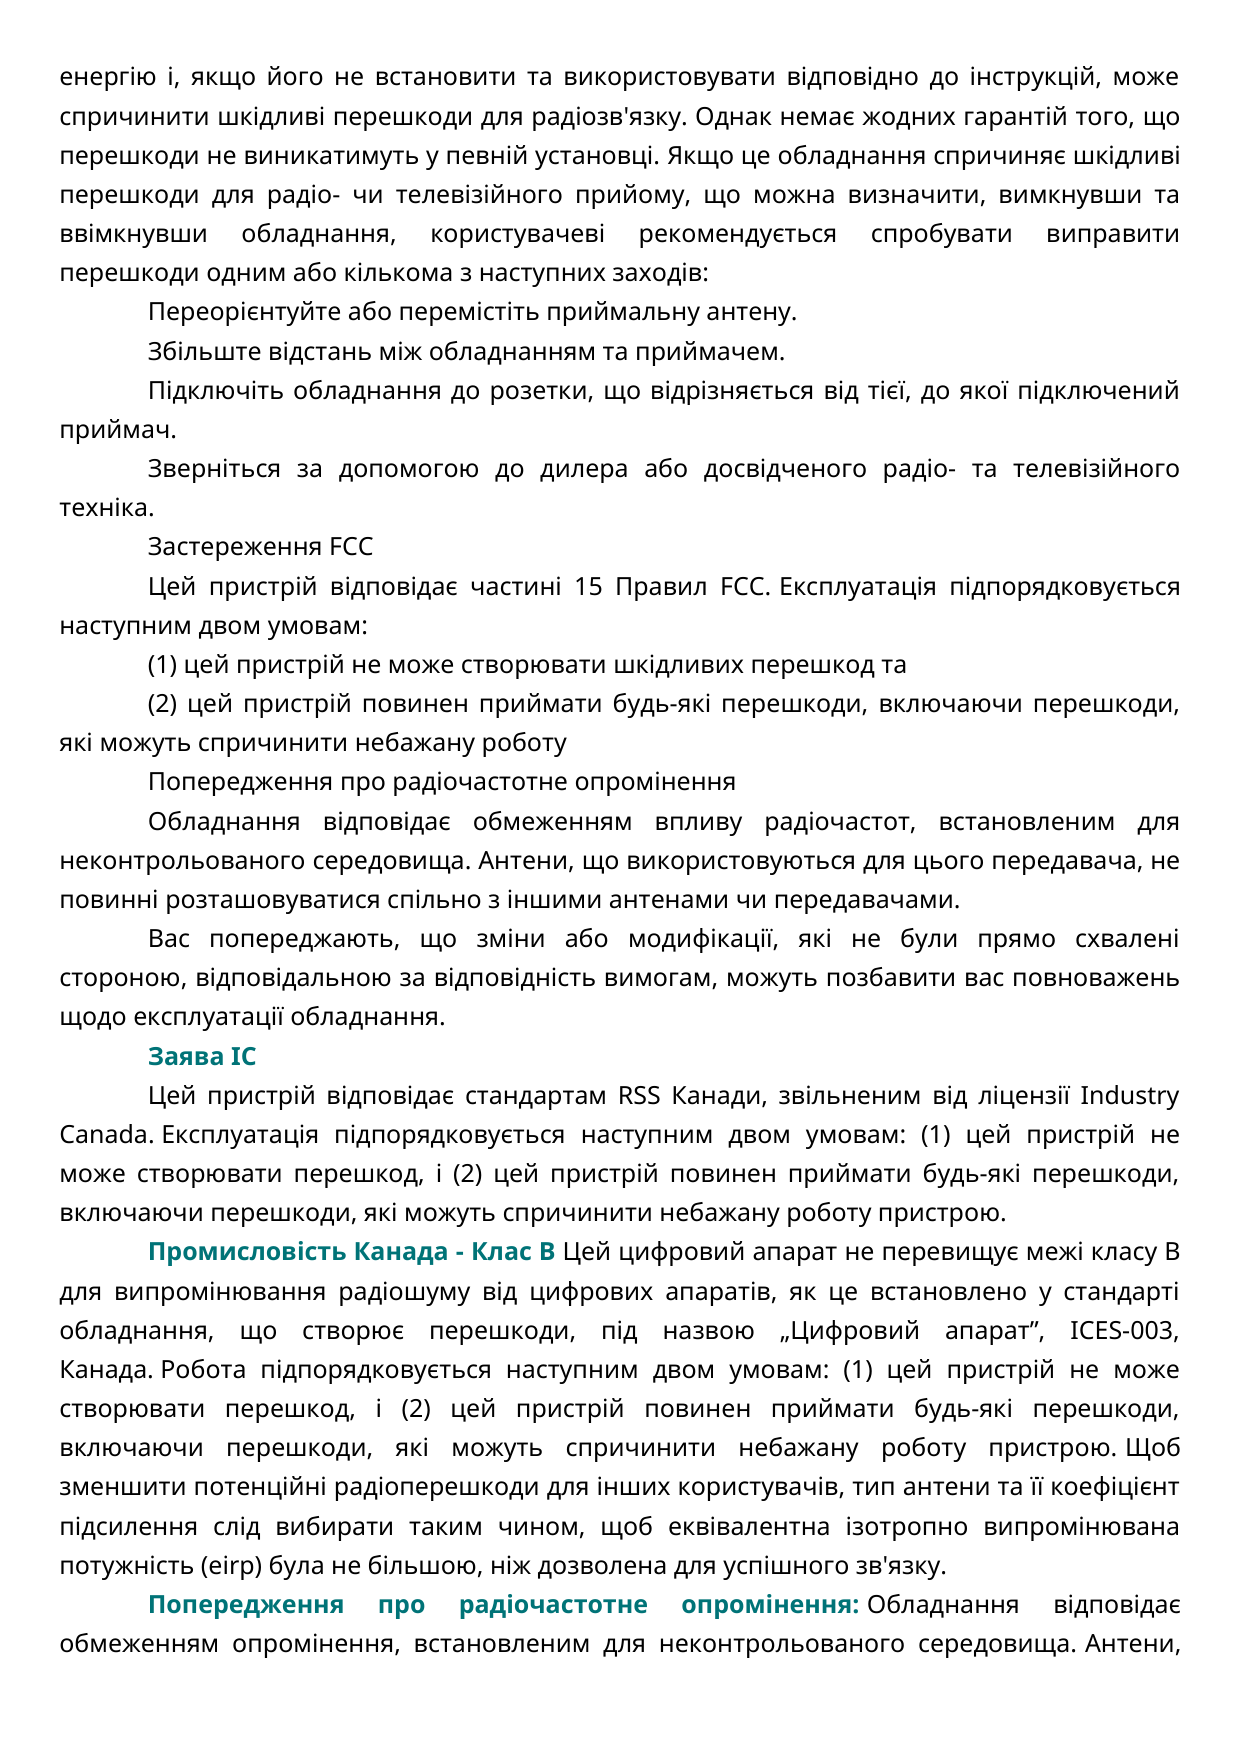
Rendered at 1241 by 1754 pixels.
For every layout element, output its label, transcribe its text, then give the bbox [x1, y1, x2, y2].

text Вас попереджають, що зміни або модифікації, які не були прямо схвалені стороною, відповідальною за відповідність вимогам, можуть позбавити вас повноважень щодо експлуатації обладнання. [59, 921, 1181, 1033]
text (1) цей пристрій не може створювати шкідливих перешкод та [59, 647, 1181, 681]
text Обладнання відповідає обмеженням впливу радіочастот, встановленим для неконтрольованого середовища. Антени, що використовуються для цього передавача, не повинні розташовуватися спільно з іншими антенами чи передавачами. [59, 803, 1181, 916]
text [59, 1587, 1181, 1660]
text Підключіть обладнання до розетки, що відрізняється від тієї, до якої підключений приймач. [59, 372, 1181, 446]
text Цей пристрій відповідає частині 15 Правил FCC. Експлуатація підпорядковується наступним двом умовам: [59, 568, 1181, 641]
text Цей пристрій відповідає стандартам RSS Канади, звільненим від ліцензії Industry Canada. Експлуатація підпорядковується наступним двом умовам: (1) цей пристрій не може створювати перешкод, і (2) цей пристрій повинен приймати будь-які перешкоди, включаючи перешкоди, які можуть спричинити небажану роботу пристрою. [59, 1077, 1181, 1229]
text Промисловість Канада - Клас B Цей цифровий апарат не перевищує межі класу B для випромінювання радіошуму від цифрових апаратів, як це встановлено у стандарті обладнання, що створює перешкоди, під назвою „Цифровий апарат”, ICES-003, Канада. Робота підпорядковується наступним двом умовам: (1) цей пристрій не може створювати перешкод, і (2) цей пристрій повинен приймати будь-які перешкоди, включаючи перешкоди, які можуть спричинити небажану роботу пристрою. Щоб зменшити потенційні радіоперешкоди для інших користувачів, тип антени та її коефіцієнт підсилення слід вибирати таким чином, щоб еквівалентна ізотропно випромінювана потужність (eirp) була не більшою, ніж дозволена для успішного зв'язку. [59, 1234, 1181, 1581]
text Застереження FCC [59, 529, 1181, 563]
subtitle Заява IC [59, 1038, 1181, 1072]
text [59, 59, 1181, 289]
text Попередження про радіочастотне опромінення [59, 764, 1181, 798]
text (2) цей пристрій повинен приймати будь-які перешкоди, включаючи перешкоди, які можуть спричинити небажану роботу [59, 686, 1181, 759]
text Зверніться за допомогою до дилера або досвідченого радіо- та телевізійного техніка. [59, 451, 1181, 524]
text Переорієнтуйте або перемістіть приймальну антену. [59, 294, 1181, 328]
text Збільште відстань між обладнанням та приймачем. [59, 333, 1181, 367]
